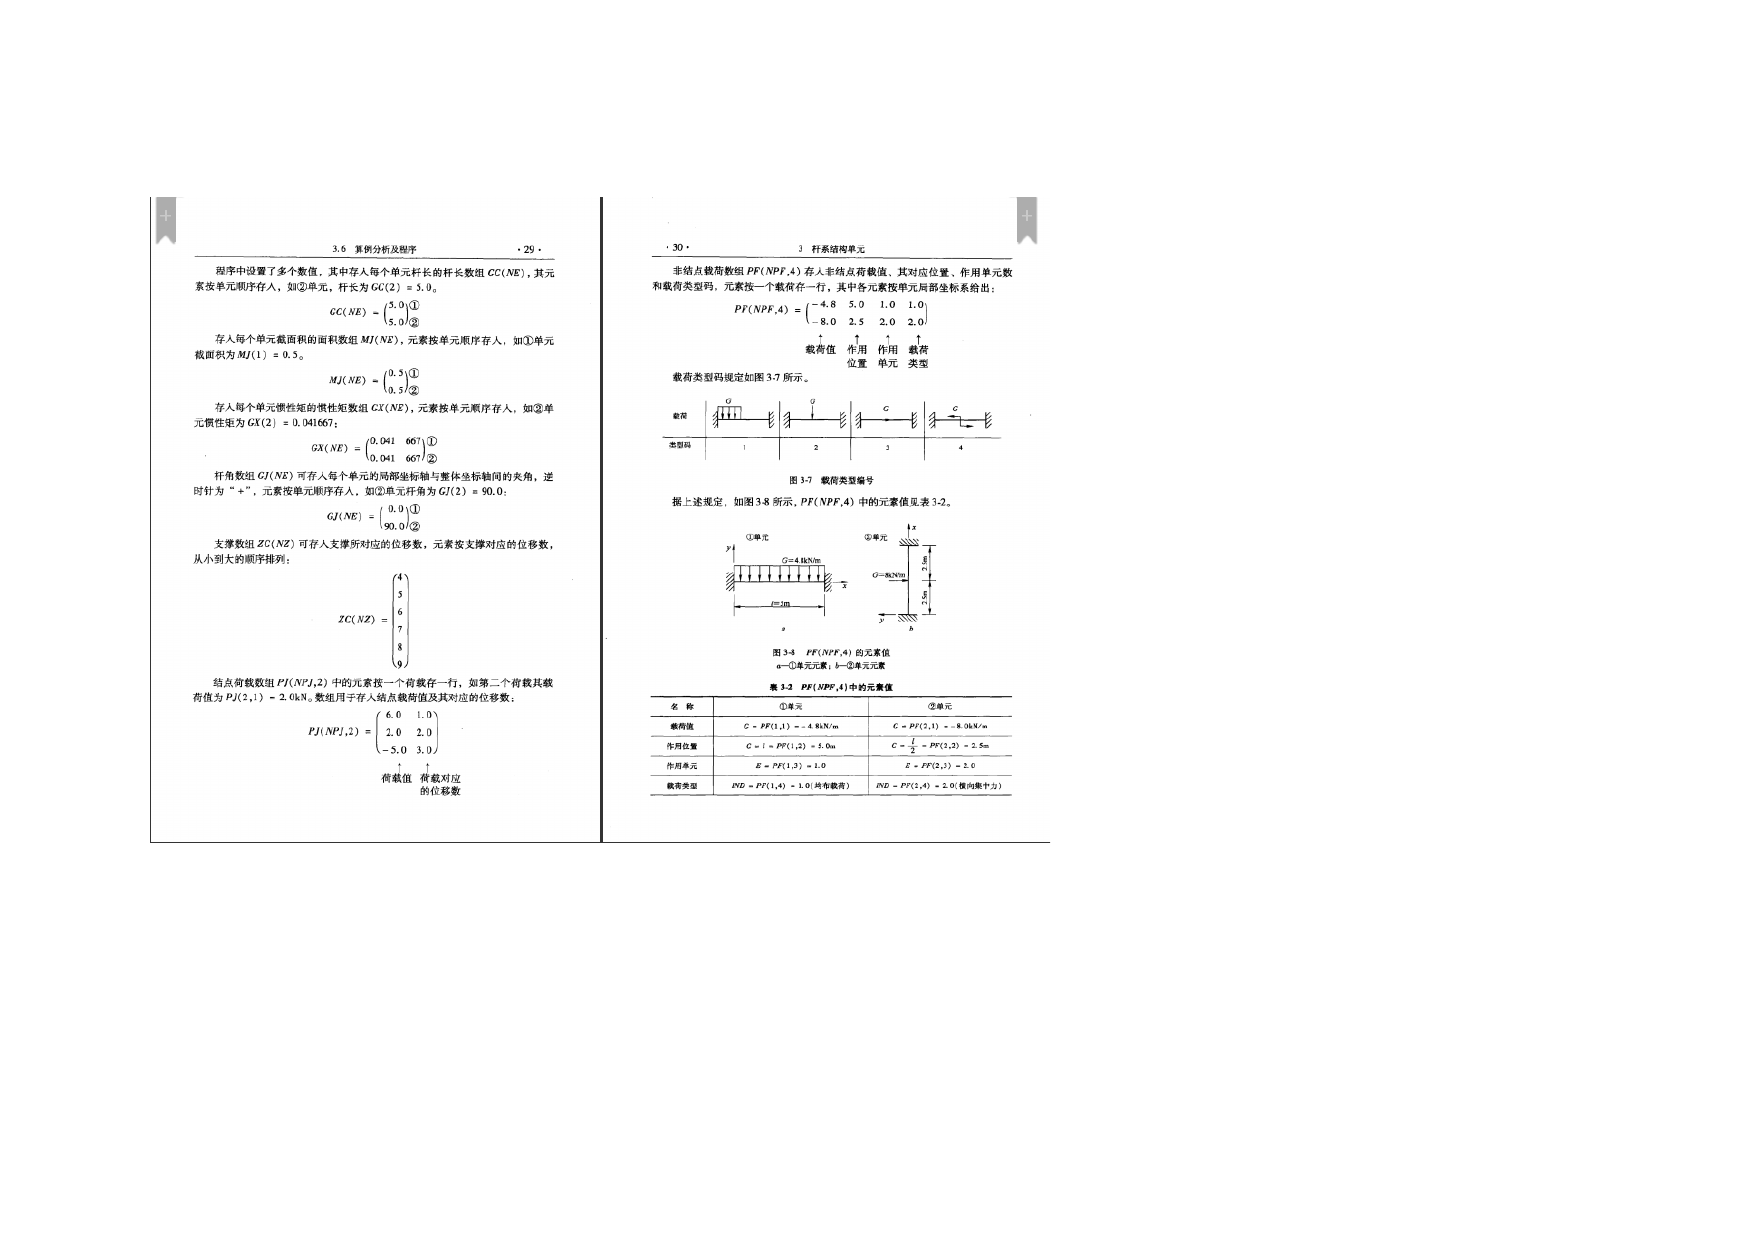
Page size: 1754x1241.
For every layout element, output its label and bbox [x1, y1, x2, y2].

picture [150, 197, 1050, 843]
